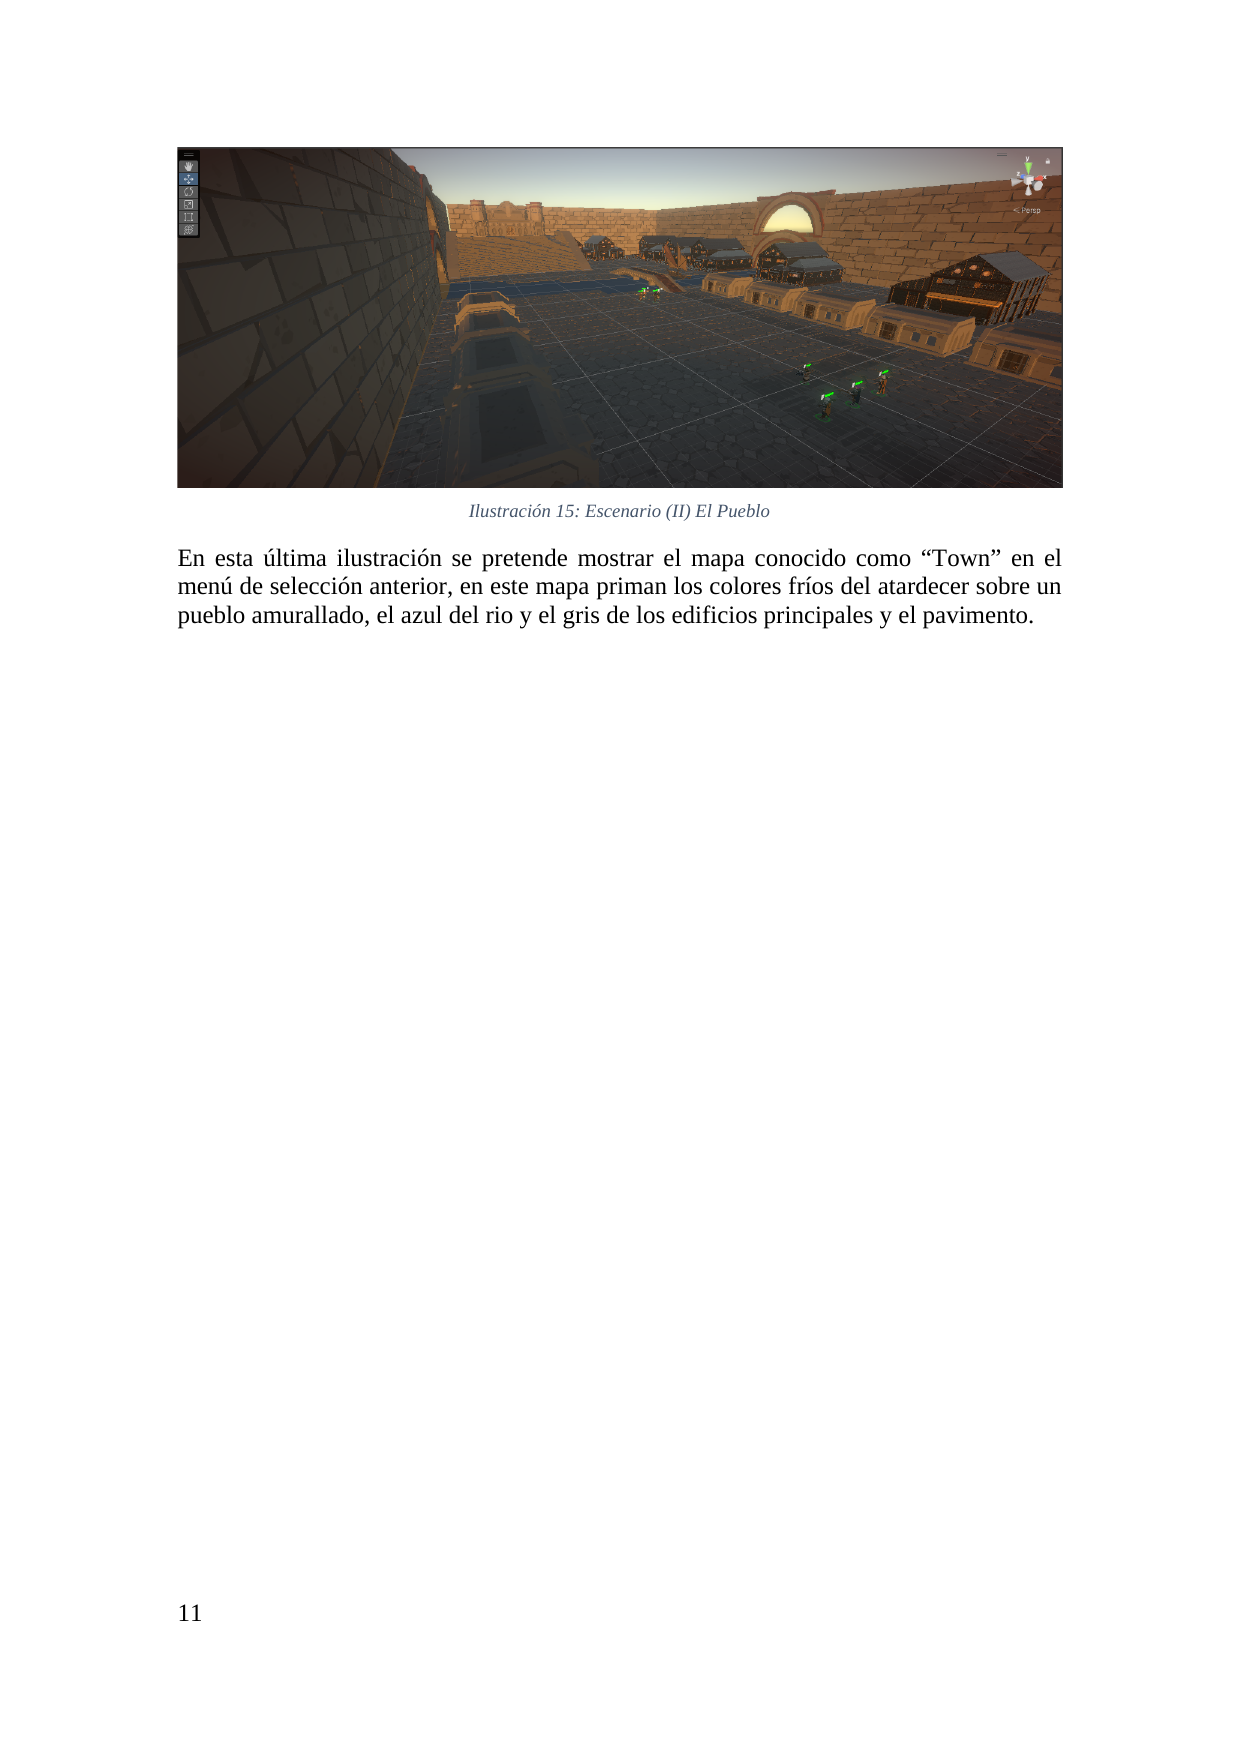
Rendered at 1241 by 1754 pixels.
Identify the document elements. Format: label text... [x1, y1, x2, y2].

picture [177, 147, 1063, 488]
text En esta última ilustración se pretende mostrar el mapa conocido como “Town” en el menú de selección anterior, en este mapa priman los colores fríos del atardecer sobre un pueblo amurallado, el azul del rio y el gris de los edificios principales y el pavimento. [177, 543, 1063, 629]
